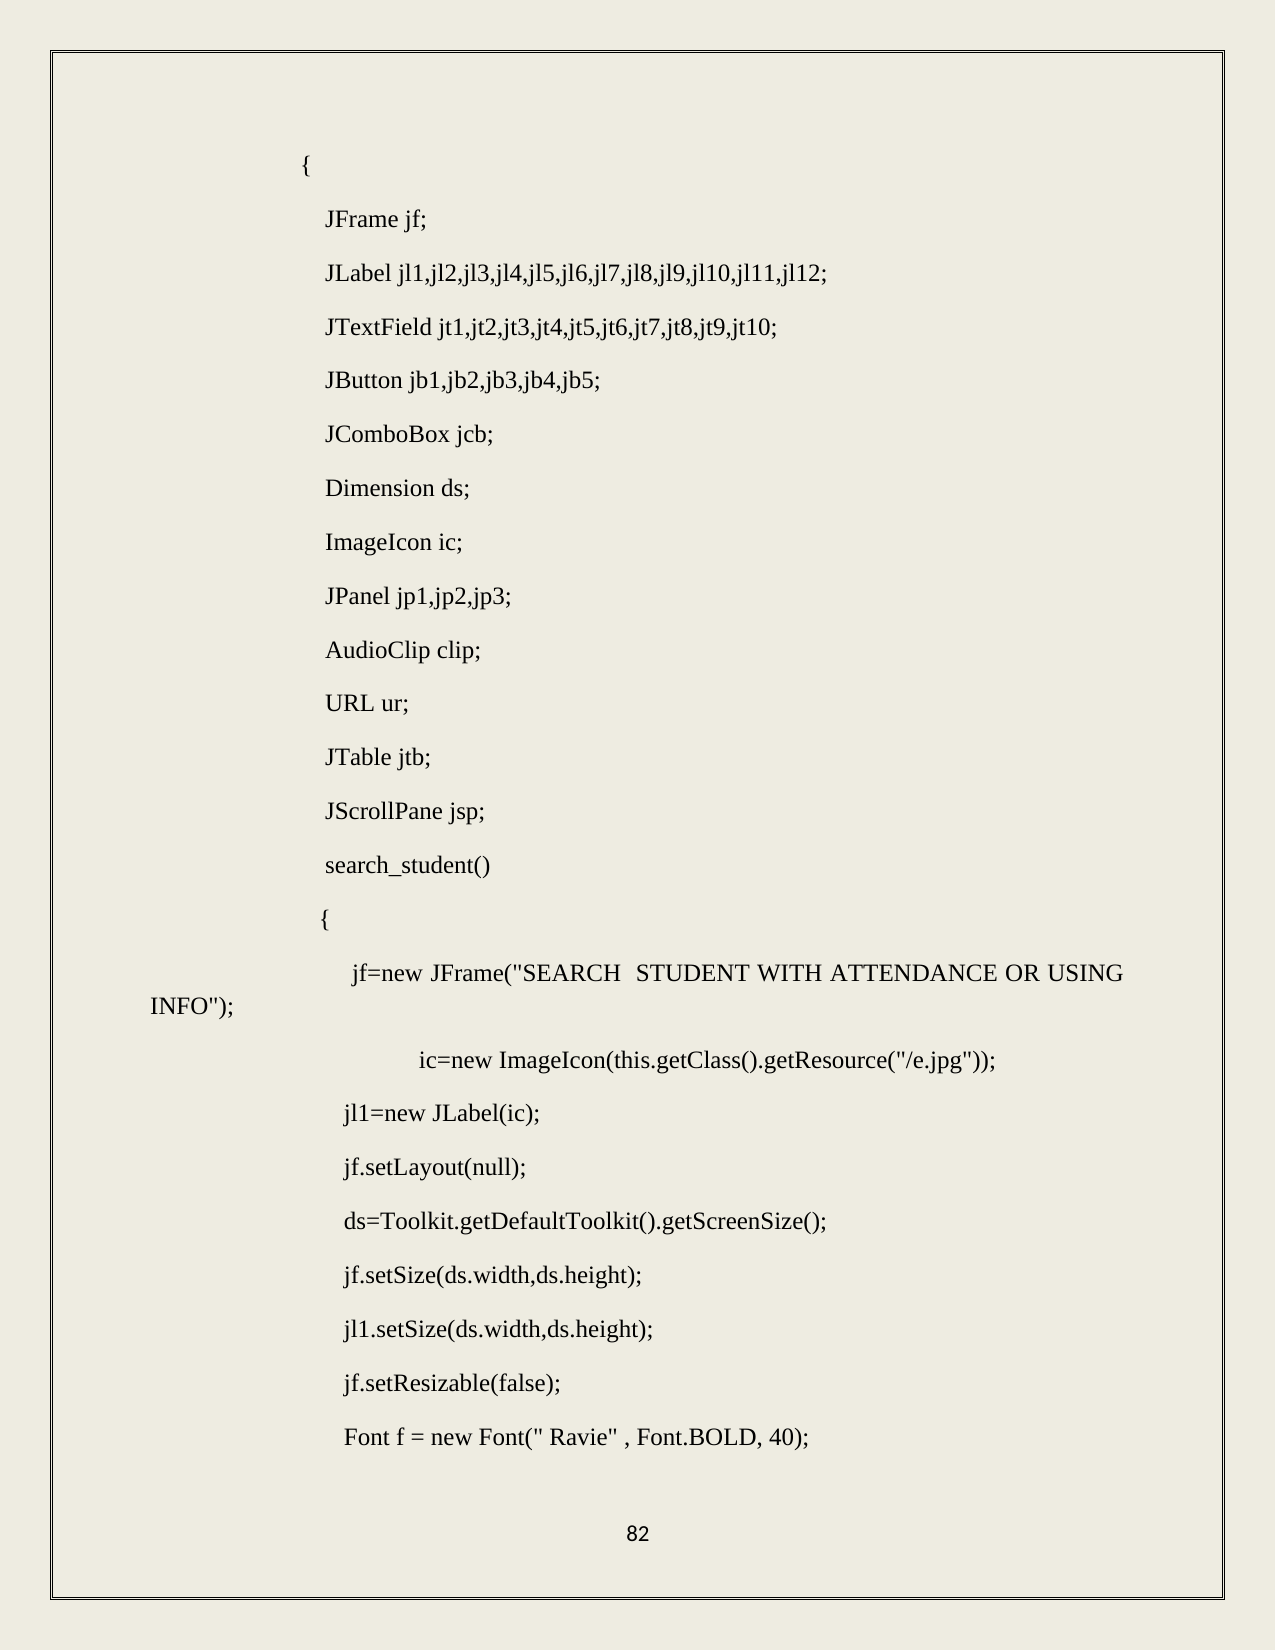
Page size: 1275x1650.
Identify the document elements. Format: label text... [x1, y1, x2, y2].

text jf=new JFrame("SEARCH STUDENT WITH ATTENDANCE OR USING INFO"); [150, 958, 1125, 1019]
text jf.setResizable(false); [150, 1368, 1125, 1397]
text JLabel jl1,jl2,jl3,jl4,jl5,jl6,jl7,jl8,jl9,jl10,jl11,jl12; [150, 258, 1125, 286]
text JTable jtb; [150, 742, 1125, 771]
text Dimension ds; [150, 473, 1125, 502]
text jf.setSize(ds.width,ds.height); [150, 1260, 1125, 1289]
text jl1.setSize(ds.width,ds.height); [150, 1314, 1125, 1343]
text search_student() [150, 850, 1125, 879]
text jf.setLayout(null); [150, 1152, 1125, 1181]
text ic=new ImageIcon(this.getClass().getResource("/e.jpg")); [150, 1045, 1125, 1073]
text JScrollPane jsp; [150, 796, 1125, 825]
text ds=Toolkit.getDefaultToolkit().getScreenSize(); [150, 1206, 1125, 1235]
text { [150, 150, 1125, 179]
text ImageIcon ic; [150, 527, 1125, 556]
text { [150, 904, 1125, 933]
text JButton jb1,jb2,jb3,jb4,jb5; [150, 365, 1125, 394]
text JTextField jt1,jt2,jt3,jt4,jt5,jt6,jt7,jt8,jt9,jt10; [150, 312, 1125, 340]
text JPanel jp1,jp2,jp3; [150, 581, 1125, 609]
text AudioClip clip; [150, 635, 1125, 663]
text URL ur; [150, 688, 1125, 717]
text Font f = new Font(" Ravie" , Font.BOLD, 40); [150, 1422, 1125, 1450]
text JFrame jf; [150, 204, 1125, 233]
text JComboBox jcb; [150, 419, 1125, 448]
text jl1=new JLabel(ic); [150, 1098, 1125, 1127]
